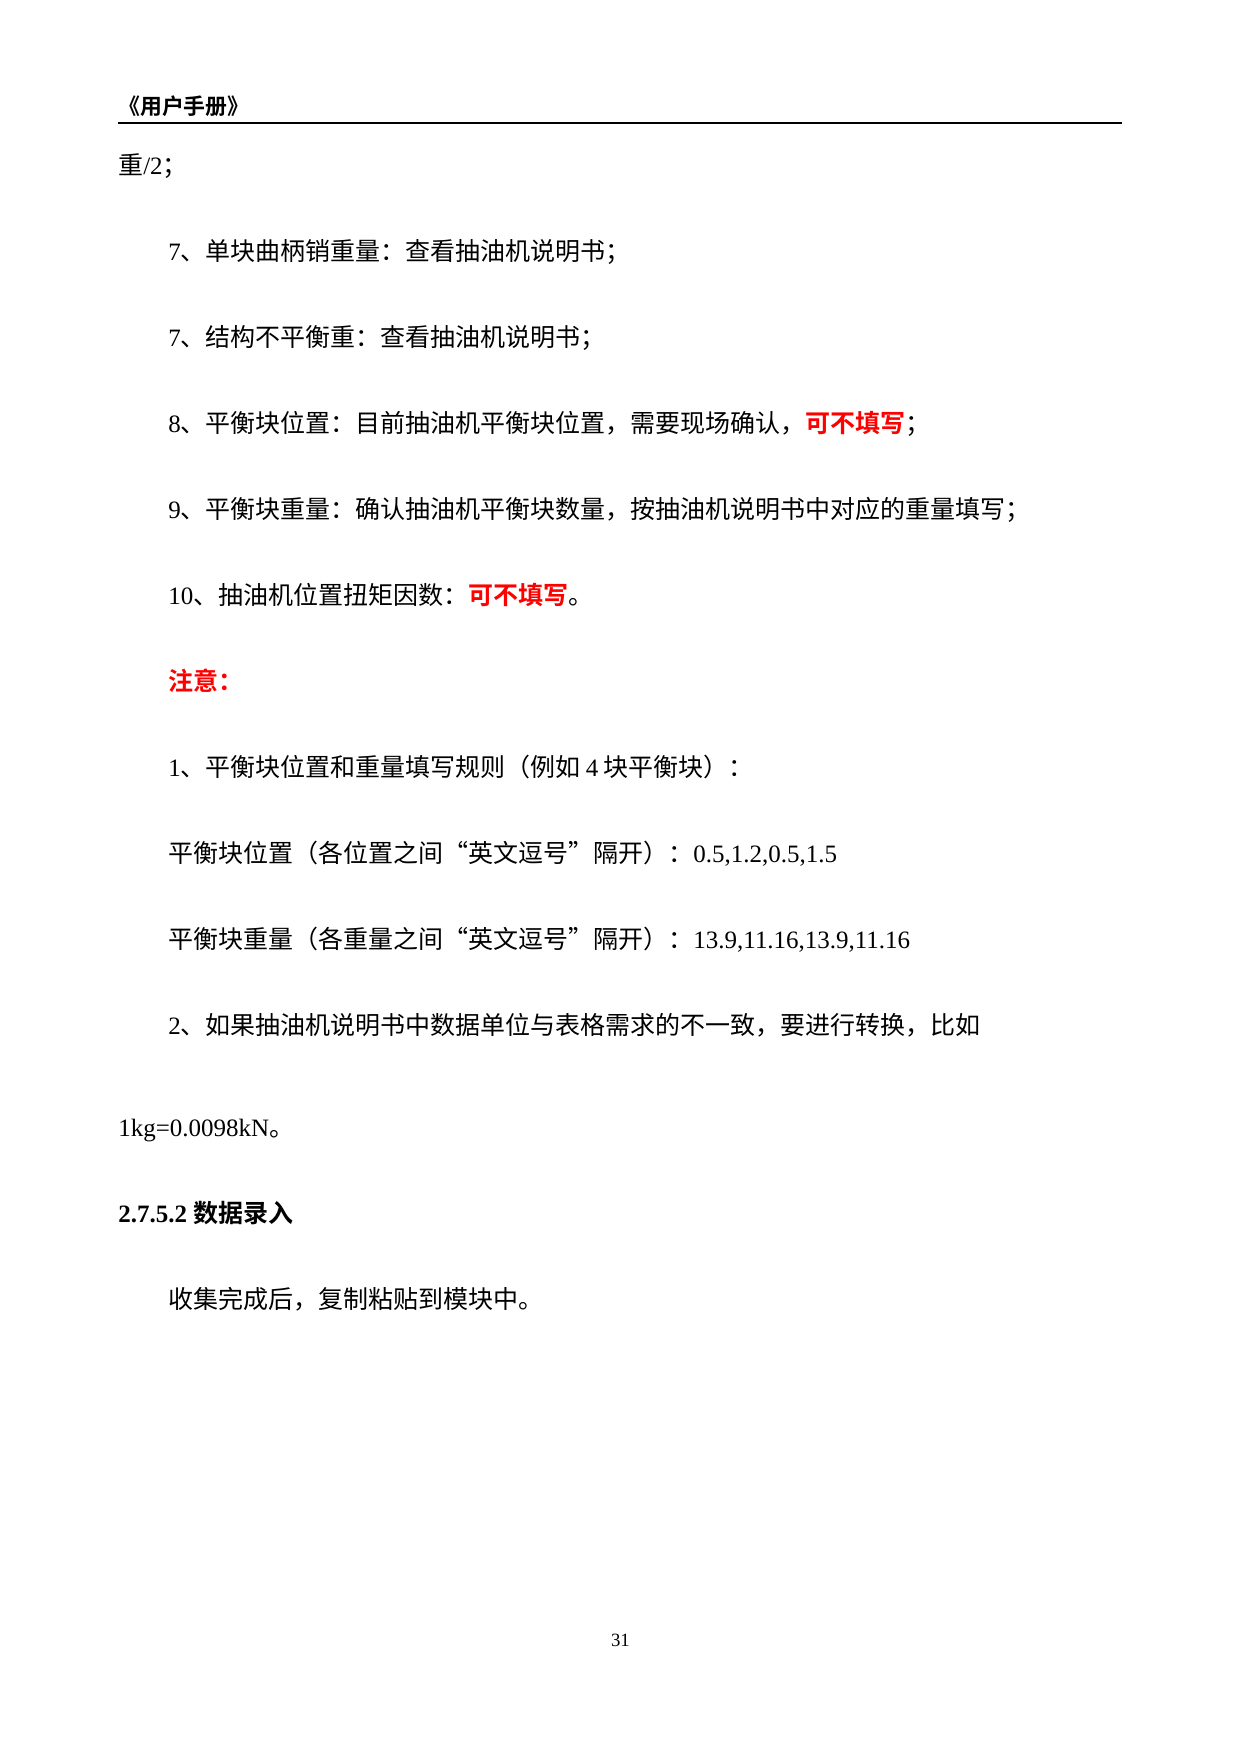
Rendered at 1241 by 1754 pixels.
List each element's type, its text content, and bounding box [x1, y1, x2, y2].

text 9、平衡块重量：确认抽油机平衡块数量，按抽油机说明书中对应的重量填写； [118, 473, 1122, 541]
text 平衡块重量（各重量之间“英文逗号”隔开）：13.9,11.16,13.9,11.16 [118, 904, 1122, 972]
subtitle 2.7.5.2 数据录入 [118, 1178, 1122, 1246]
text 7、单块曲柄销重量：查看抽油机说明书； [118, 215, 1122, 283]
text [118, 129, 1122, 197]
text 1、平衡块位置和重量填写规则（例如4块平衡块）： [118, 732, 1122, 799]
text 8、平衡块位置：目前抽油机平衡块位置，需要现场确认，可不填写； [118, 387, 1122, 455]
text 平衡块位置（各位置之间“英文逗号”隔开）：0.5,1.2,0.5,1.5 [118, 818, 1122, 886]
text 收集完成后，复制粘贴到模块中。 [118, 1264, 1122, 1332]
text 7、结构不平衡重：查看抽油机说明书； [118, 301, 1122, 369]
text 注意： [118, 646, 1122, 713]
text 10、抽油机位置扭矩因数：可不填写。 [118, 559, 1122, 627]
text 2、如果抽油机说明书中数据单位与表格需求的不一致，要进行转换，比如1kg=0.0098kN。 [118, 990, 1122, 1159]
